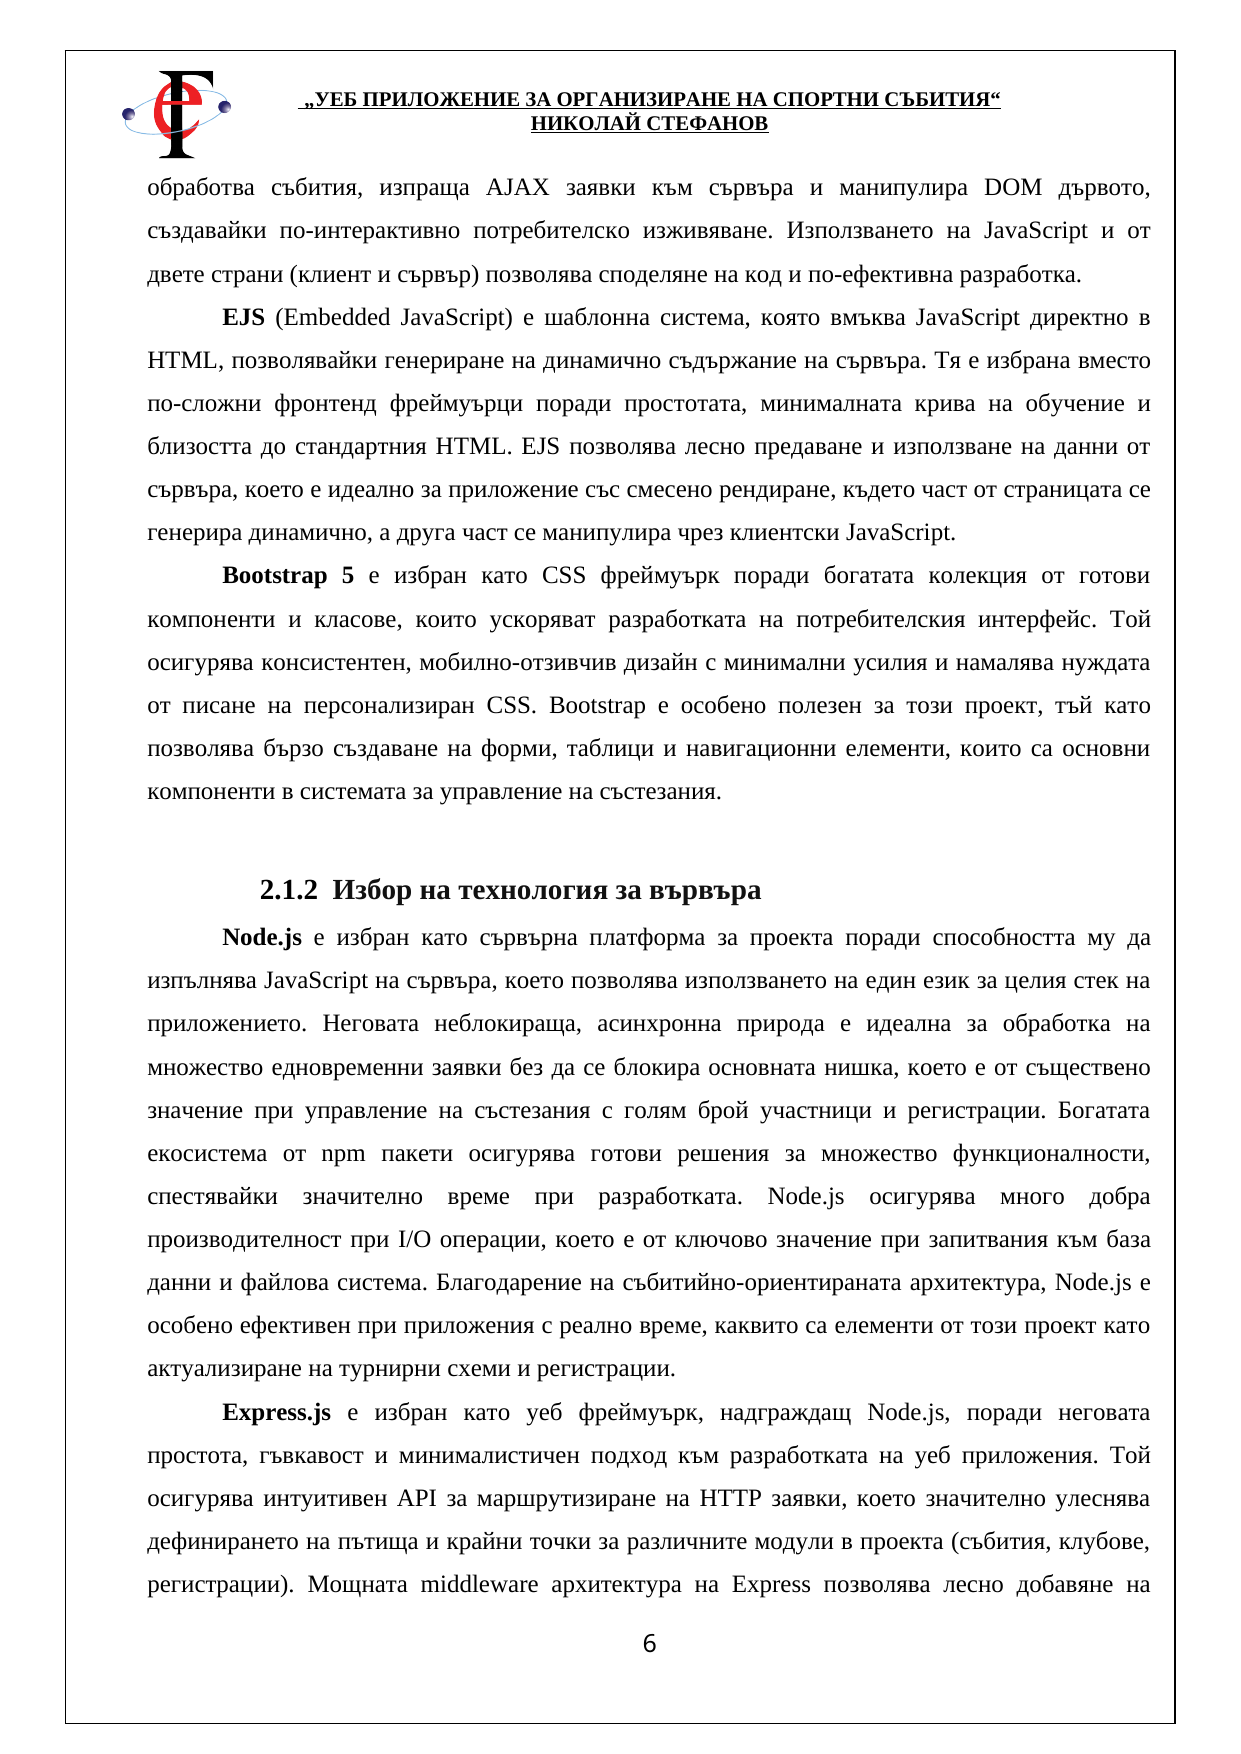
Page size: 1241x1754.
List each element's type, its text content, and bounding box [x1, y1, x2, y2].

text Node.js е избран като сървърна платформа за проекта поради способността му да изпълнява JavaScript на сървъра, което позволява използването на един език за целия стек на приложението. Неговата неблокираща, асинхронна природа е идеална за обработка на множество едновременни заявки без да се блокира основната нишка, което е от съществено значение при управление на състезания с голям брой участници и регистрации. Богатата екосистема от npm пакети осигурява готови решения за множество функционалности, спестявайки значително време при разработката. Node.js осигурява много добра производителност при I/O операции, което е от ключово значение при запитвания към база данни и файлова система. Благодарение на събитийно-ориентираната архитектура, Node.js е особено ефективен при приложения с реално време, каквито са елементи от този проект като актуализиране на турнирни схеми и регистрации. [147, 922, 1152, 1382]
text EJS (Embedded JavaScript) е шаблонна система, която вмъква JavaScript директно в HTML, позволявайки генериране на динамично съдържание на сървъра. Тя е избрана вместо по-сложни фронтенд фреймуърци поради простотата, минималната крива на обучение и близостта до стандартния HTML. EJS позволява лесно предаване и използване на данни от сървъра, което е идеално за приложение със смесено рендиране, където част от страницата се генерира динамично, а друга част се манипулира чрез клиентски JavaScript. [147, 302, 1152, 546]
text Bootstrap 5 e избран като CSS фреймуърк поради богатата колекция от готови компоненти и класове, които ускоряват разработката на потребителския интерфейс. Той осигурява консистентен, мобилно-отзивчив дизайн с минимални усилия и намалява нуждата от писане на персонализиран CSS. Bootstrap е особено полезен за този проект, тъй като позволява бързо създаване на форми, таблици и навигационни елементи, които са основни компоненти в системата за управление на състезания. [147, 561, 1152, 805]
subtitle Избор на технология за вървъра [259, 872, 1152, 905]
picture [117, 57, 236, 172]
